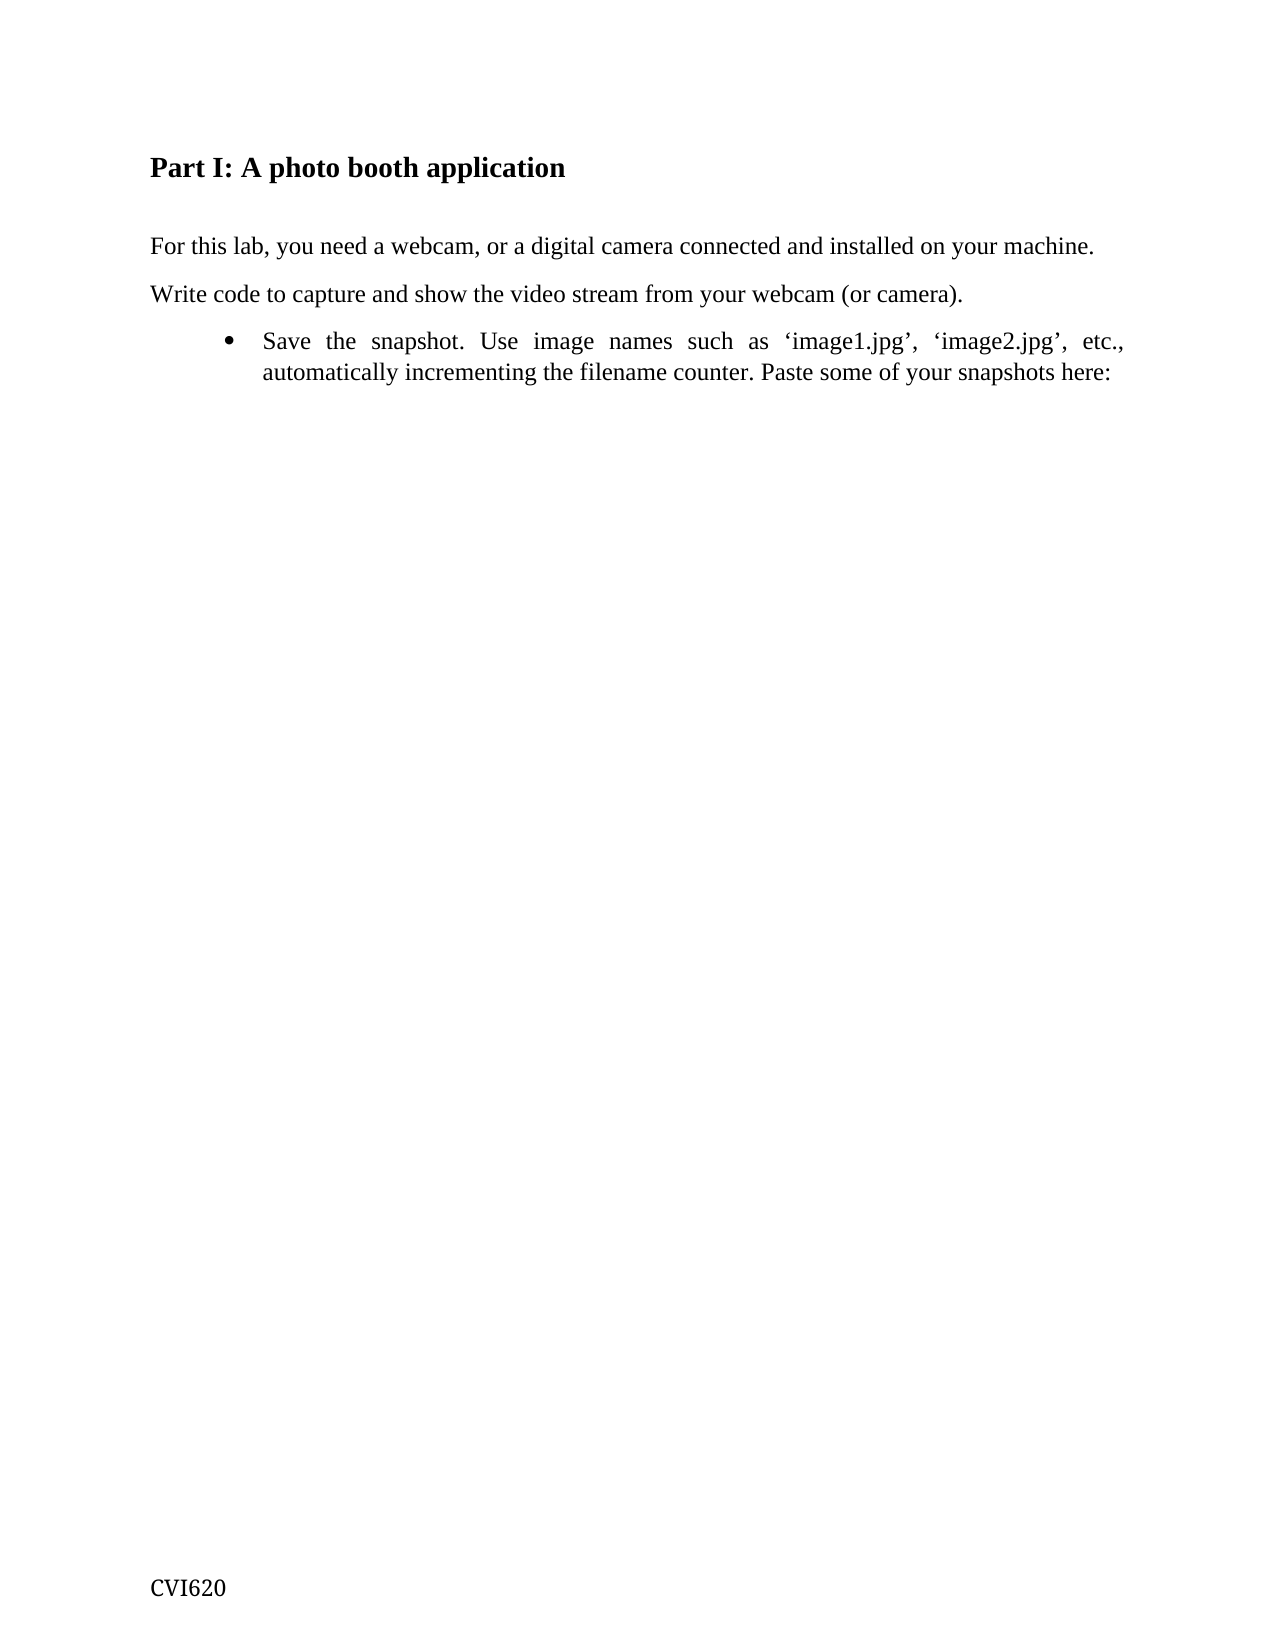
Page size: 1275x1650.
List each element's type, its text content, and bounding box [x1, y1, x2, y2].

text Write code to capture and show the video stream from your webcam (or camera). [150, 279, 1125, 308]
subtitle Part I: A photo booth application [150, 150, 1125, 183]
text For this lab, you need a webcam, or a digital camera connected and installed on your machine. [150, 231, 1125, 260]
list Save the snapshot. Use image names such as ‘image1.jpg’, ‘image2.jpg’, etc., automatically incrementing the filename counter. Paste some of your snapshots here: [225, 326, 1125, 386]
